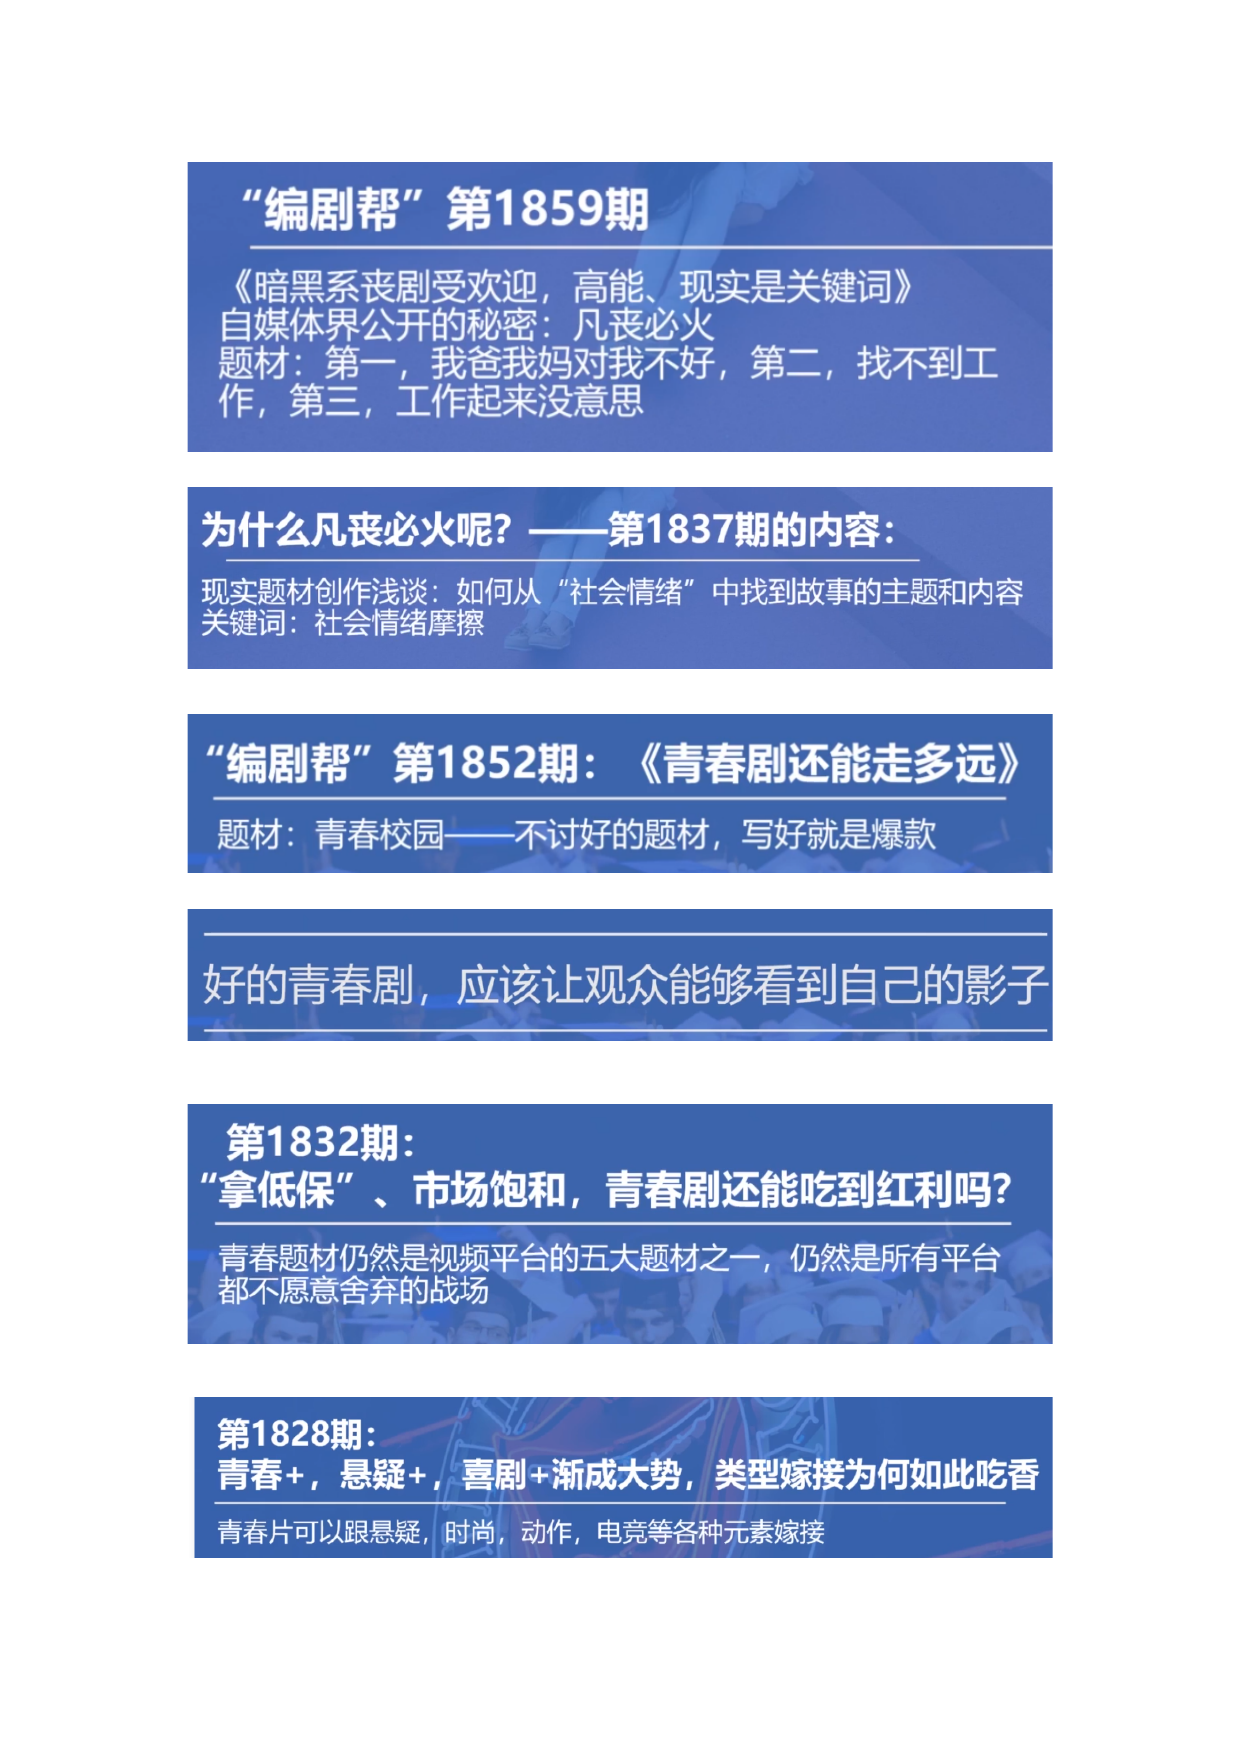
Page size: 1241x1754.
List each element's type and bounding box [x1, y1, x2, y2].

picture [187, 162, 1053, 452]
picture [187, 714, 1053, 873]
picture [187, 1397, 1053, 1558]
picture [187, 487, 1053, 669]
picture [187, 909, 1053, 1041]
picture [187, 1104, 1053, 1344]
